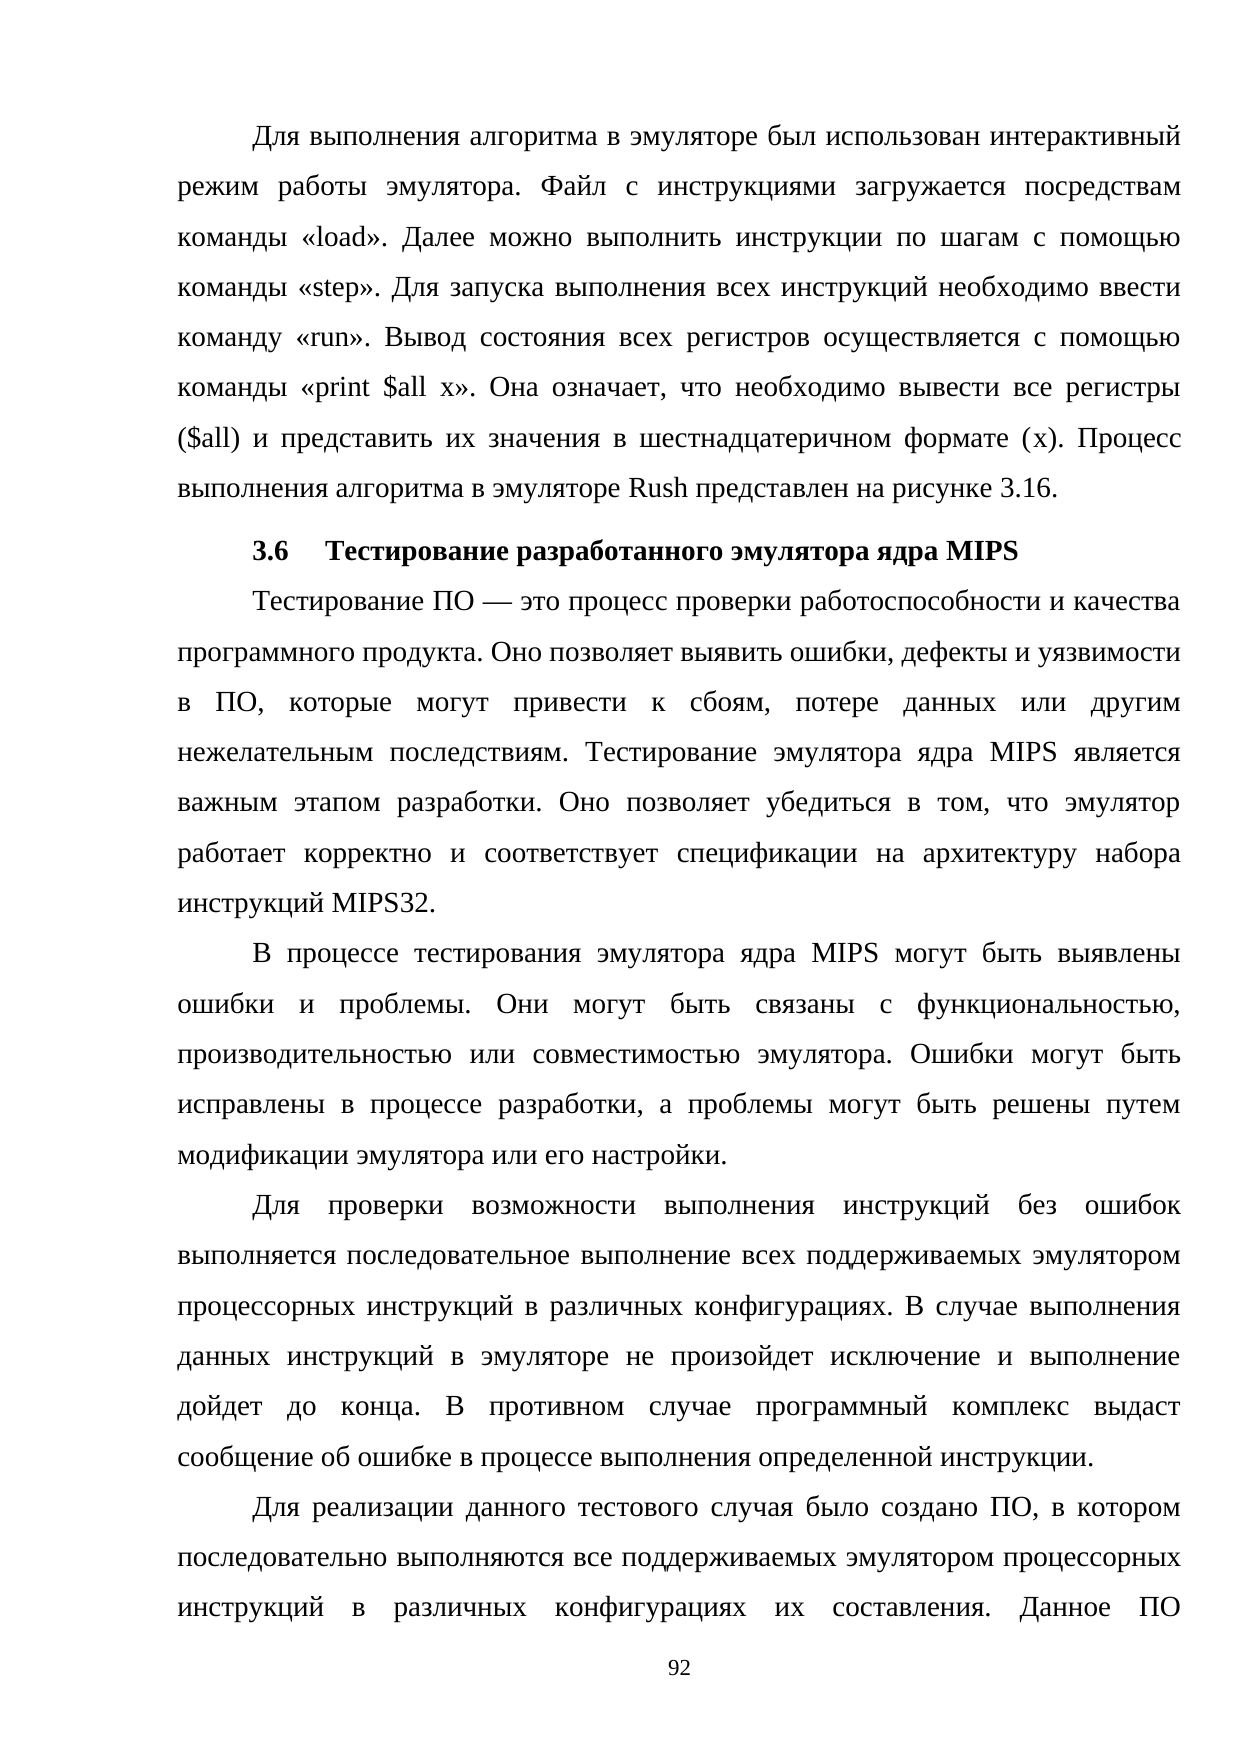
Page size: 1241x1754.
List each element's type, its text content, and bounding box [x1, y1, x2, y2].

text В процессе тестирования эмулятора ядра MIPS могут быть выявлены ошибки и проблемы. Они могут быть связаны с функциональностью, производительностью или совместимостью эмулятора. Ошибки могут быть исправлены в процессе разработки, а проблемы могут быть решены путем модификации эмулятора или его настройки. [177, 936, 1182, 1170]
subtitle Тестирование разработанного эмулятора ядра MIPS [177, 533, 1182, 567]
text Для проверки возможности выполнения инструкций без ошибок выполняется последовательное выполнение всех поддерживаемых эмулятором процессорных инструкций в различных конфигурациях. В случае выполнения данных инструкций в эмуляторе не произойдет исключение и выполнение дойдет до конца. В противном случае программный комплекс выдаст сообщение об ошибке в процессе выполнения определенной инструкции. [177, 1187, 1182, 1472]
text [177, 1489, 1182, 1623]
text Для выполнения алгоритма в эмуляторе был использован интерактивный режим работы эмулятора. Файл с инструкциями загружается посредствам команды «load». Далее можно выполнить инструкции по шагам с помощью команды «step». Для запуска выполнения всех инструкций необходимо ввести команду «run». Вывод состояния всех регистров осуществляется с помощью команды «print $all x». Она означает, что необходимо вывести все регистры ($all) и представить их значения в шестнадцатеричном формате (x). Процесс выполнения алгоритма в эмуляторе Rush представлен на рисунке 3.16. [177, 118, 1182, 504]
text Тестирование ПО — это процесс проверки работоспособности и качества программного продукта. Оно позволяет выявить ошибки, дефекты и уязвимости в ПО, которые могут привести к сбоям, потере данных или другим нежелательным последствиям. Тестирование эмулятора ядра MIPS является важным этапом разработки. Оно позволяет убедиться в том, что эмулятор работает корректно и соответствует спецификации на архитектуру набора инструкций MIPS32. [177, 583, 1182, 919]
